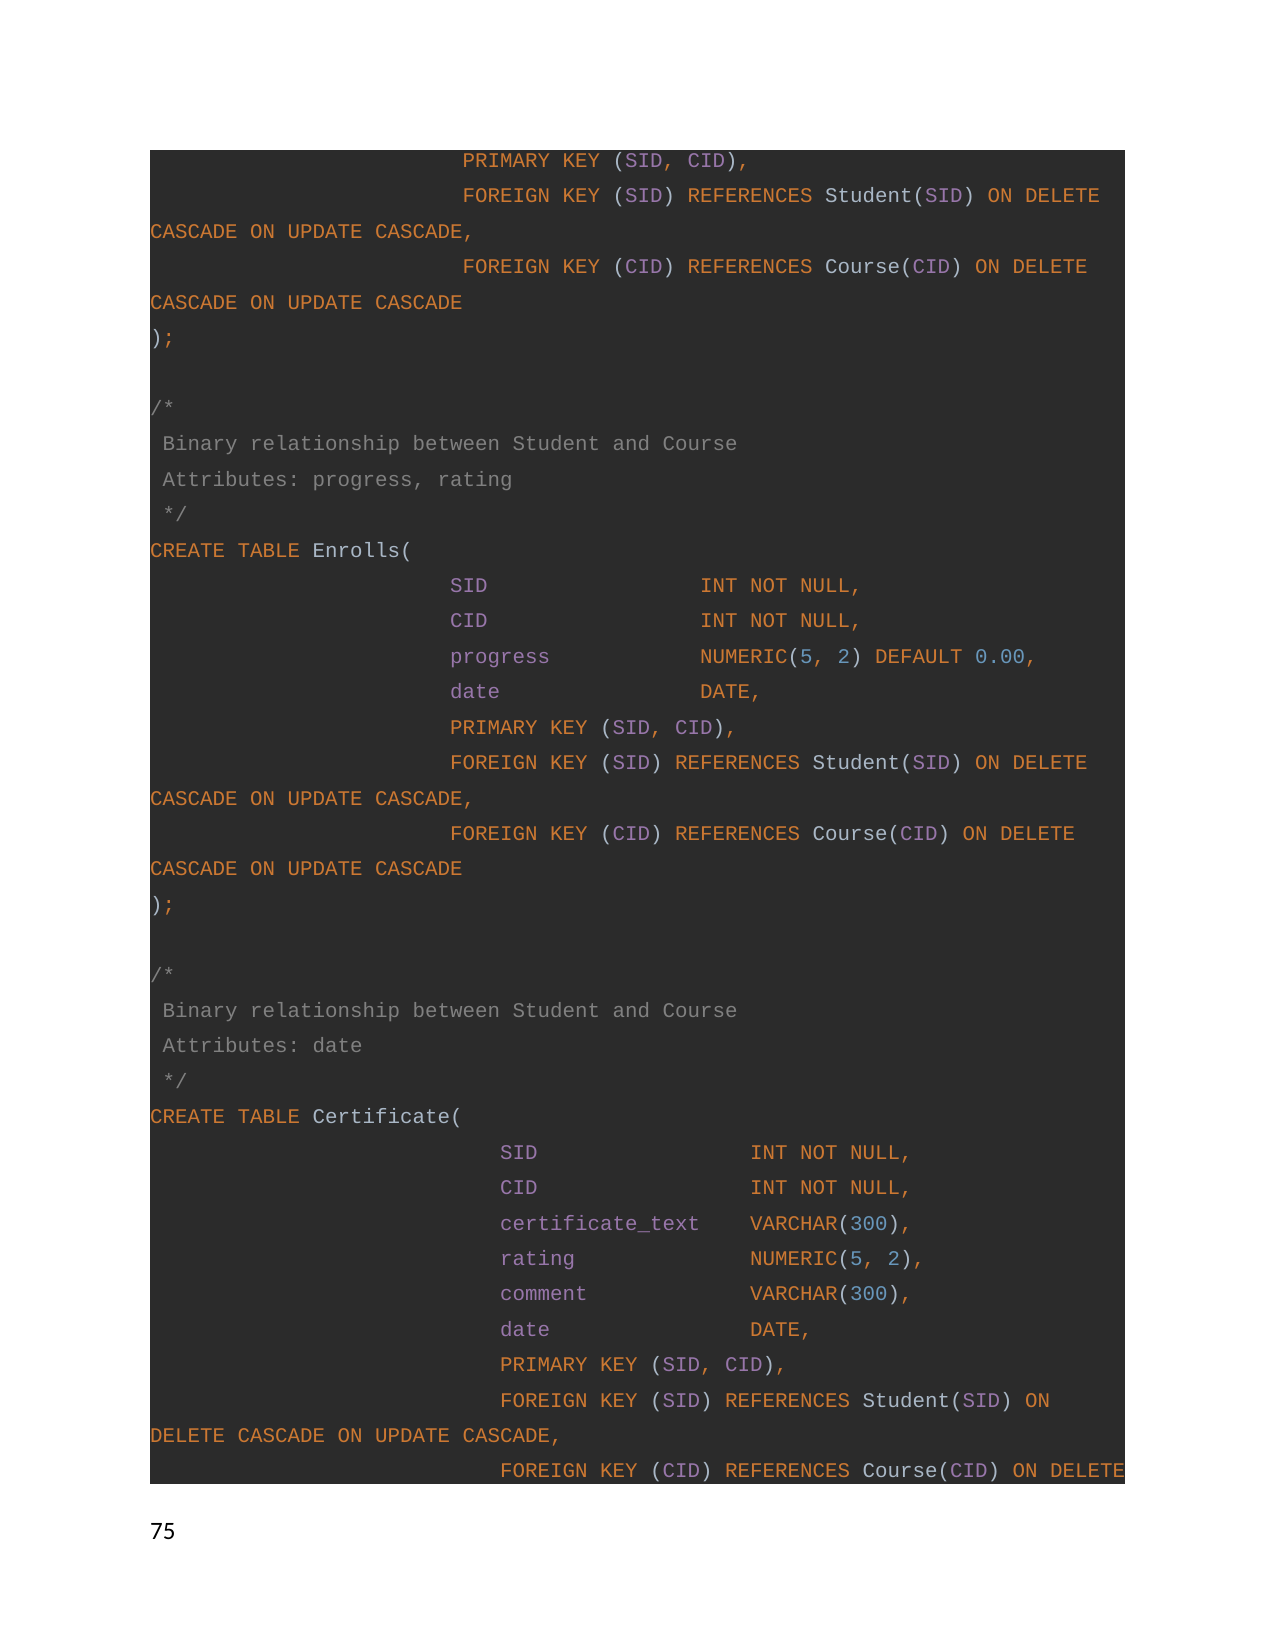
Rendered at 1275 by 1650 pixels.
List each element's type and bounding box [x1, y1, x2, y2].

text [150, 150, 1125, 1484]
